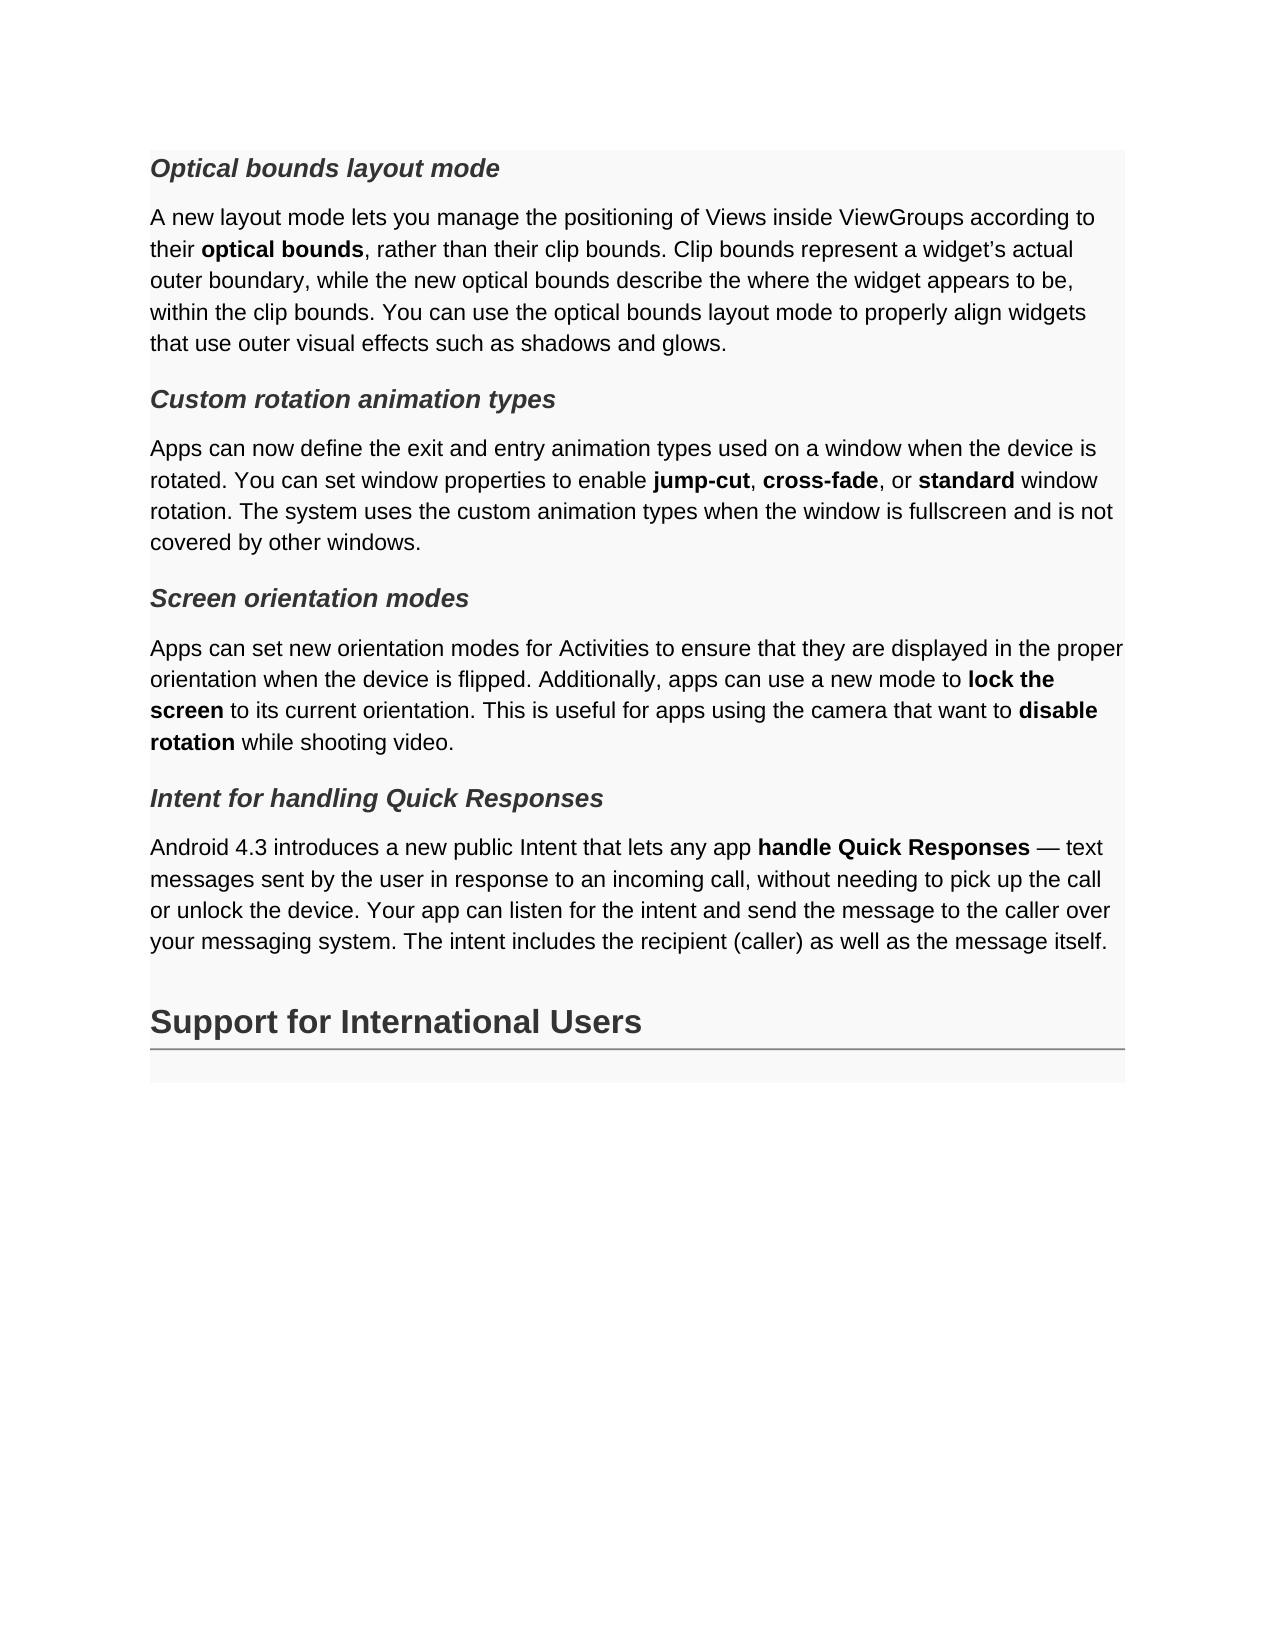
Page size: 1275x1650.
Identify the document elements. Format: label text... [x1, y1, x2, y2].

text Apps can set new orientation modes for Activities to ensure that they are displayed in the proper orientation when the device is flipped. Additionally, apps can use a new mode to lock the screen to its current orientation. This is useful for apps using the camera that want to disable rotation while shooting video. [150, 630, 1125, 755]
subtitle Optical bounds layout mode [150, 150, 1125, 183]
subtitle Custom rotation animation types [150, 381, 1125, 414]
text Android 4.3 introduces a new public Intent that lets any app handle Quick Responses — text messages sent by the user in response to an incoming call, without needing to pick up the call or unlock the device. Your app can listen for the intent and send the message to the caller over your messaging system. The intent includes the recipient (caller) as well as the message itself. [150, 829, 1125, 954]
text Apps can now define the exit and entry animation types used on a window when the device is rotated. You can set window properties to enable jump-cut, cross-fade, or standard window rotation. The system uses the custom animation types when the window is fullscreen and is not covered by other windows. [150, 430, 1125, 556]
text A new layout mode lets you manage the positioning of Views inside ViewGroups according to their optical bounds, rather than their clip bounds. Clip bounds represent a widget’s actual outer boundary, while the new optical bounds describe the where the widget appears to be, within the clip bounds. You can use the optical bounds layout mode to properly align widgets that use outer visual effects such as shadows and glows. [150, 199, 1125, 356]
subtitle Screen orientation modes [150, 580, 1125, 613]
subtitle Support for International Users [150, 987, 1125, 1040]
subtitle Intent for handling Quick Responses [150, 780, 1125, 813]
